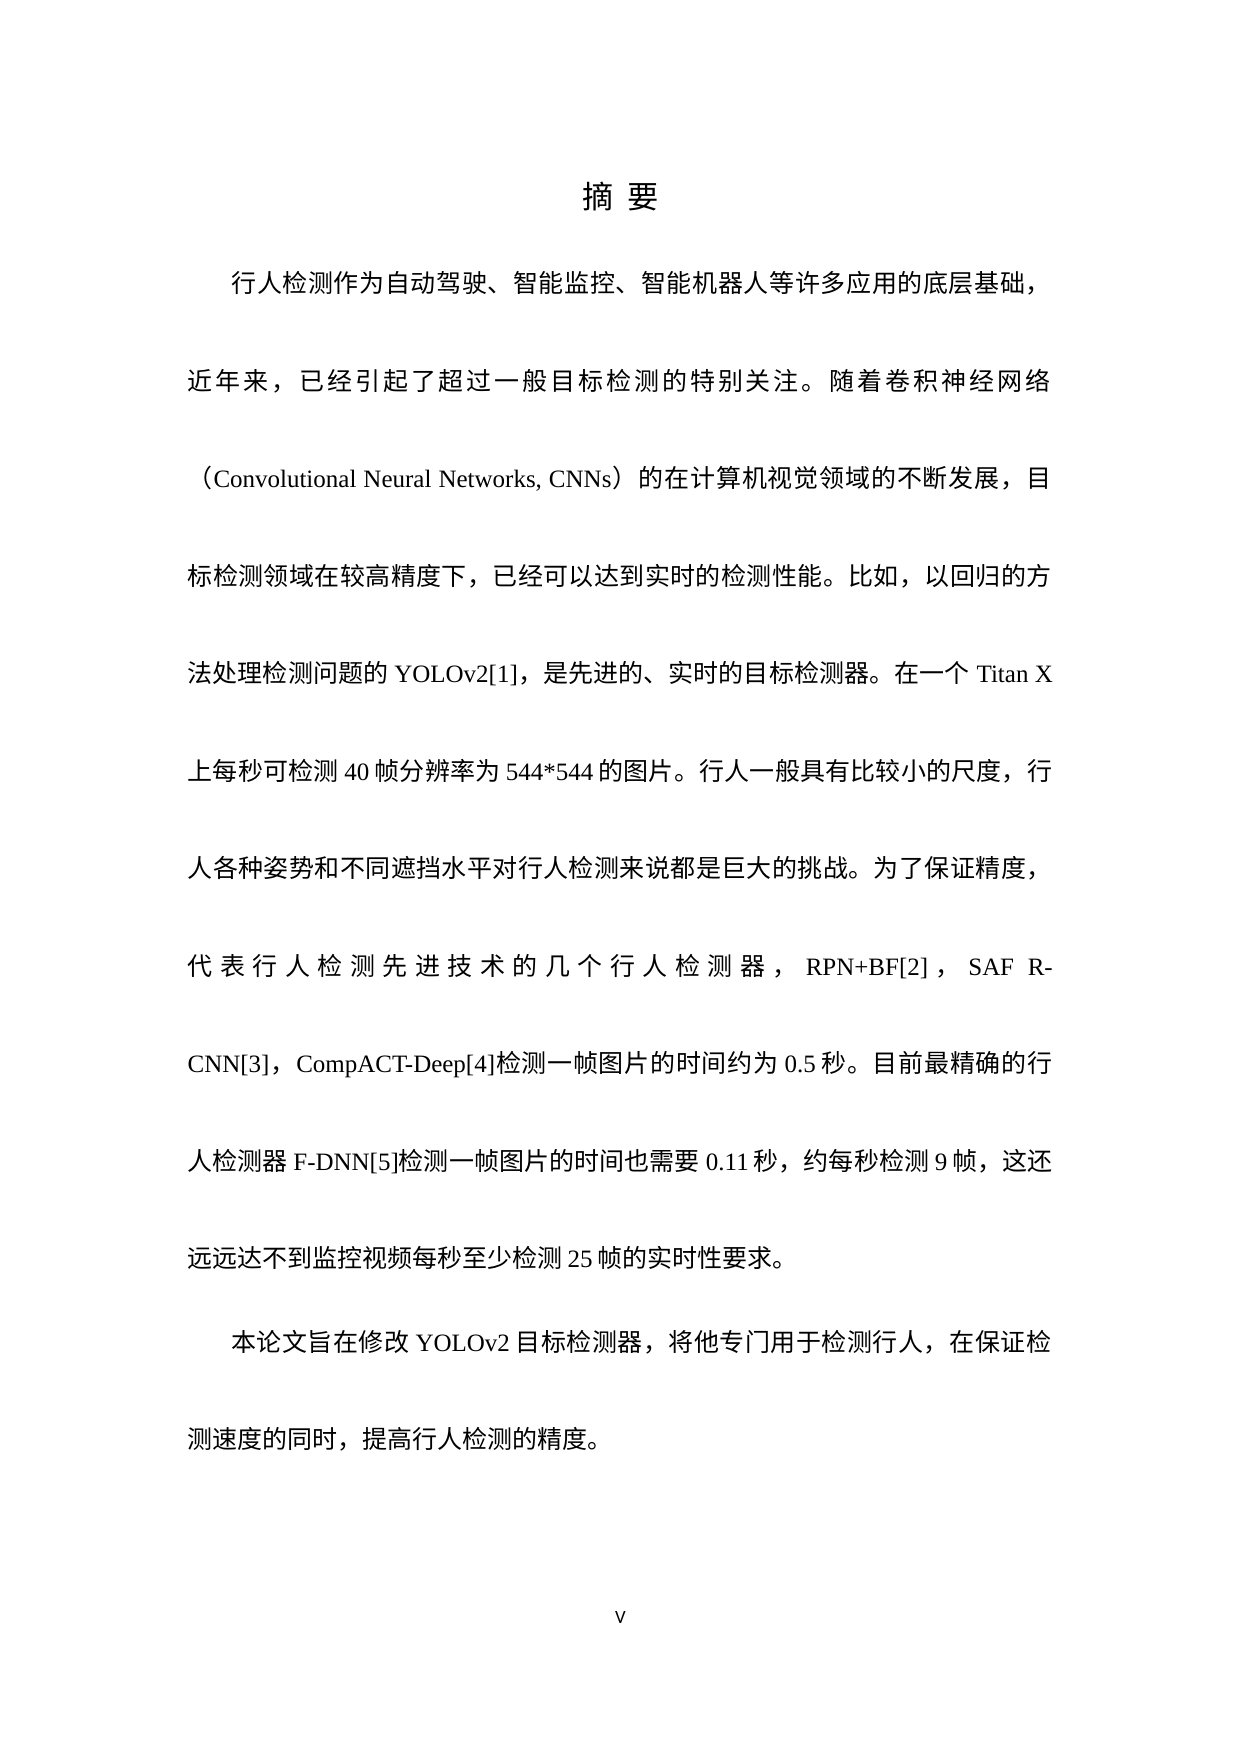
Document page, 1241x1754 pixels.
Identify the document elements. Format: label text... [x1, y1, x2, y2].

text 摘 要 [187, 162, 1053, 227]
text 本论文旨在修改YOLOv2目标检测器，将他专门用于检测行人，在保证检测速度的同时，提高行人检测的精度。 [187, 1308, 1053, 1470]
text 行人检测作为自动驾驶、智能监控、智能机器人等许多应用的底层基础，近年来，已经引起了超过一般目标检测的特别关注。随着卷积神经网络（Convolutional Neural Networks, CNNs）的在计算机视觉领域的不断发展，目标检测领域在较高精度下，已经可以达到实时的检测性能。比如，以回归的方法处理检测问题的YOLOv2[1]，是先进的、实时的目标检测器。在一个Titan X上每秒可检测40帧分辨率为544*544的图片。行人一般具有比较小的尺度，行人各种姿势和不同遮挡水平对行人检测来说都是巨大的挑战。为了保证精度，代表行人检测先进技术的几个行人检测器，RPN+BF[2]，SAF R-CNN[3]，CompACT-Deep[4]检测一帧图片的时间约为0.5秒。目前最精确的行人检测器F-DNN[5]检测一帧图片的时间也需要0.11秒，约每秒检测9帧，这还远远达不到监控视频每秒至少检测25帧的实时性要求。 [187, 249, 1053, 1289]
